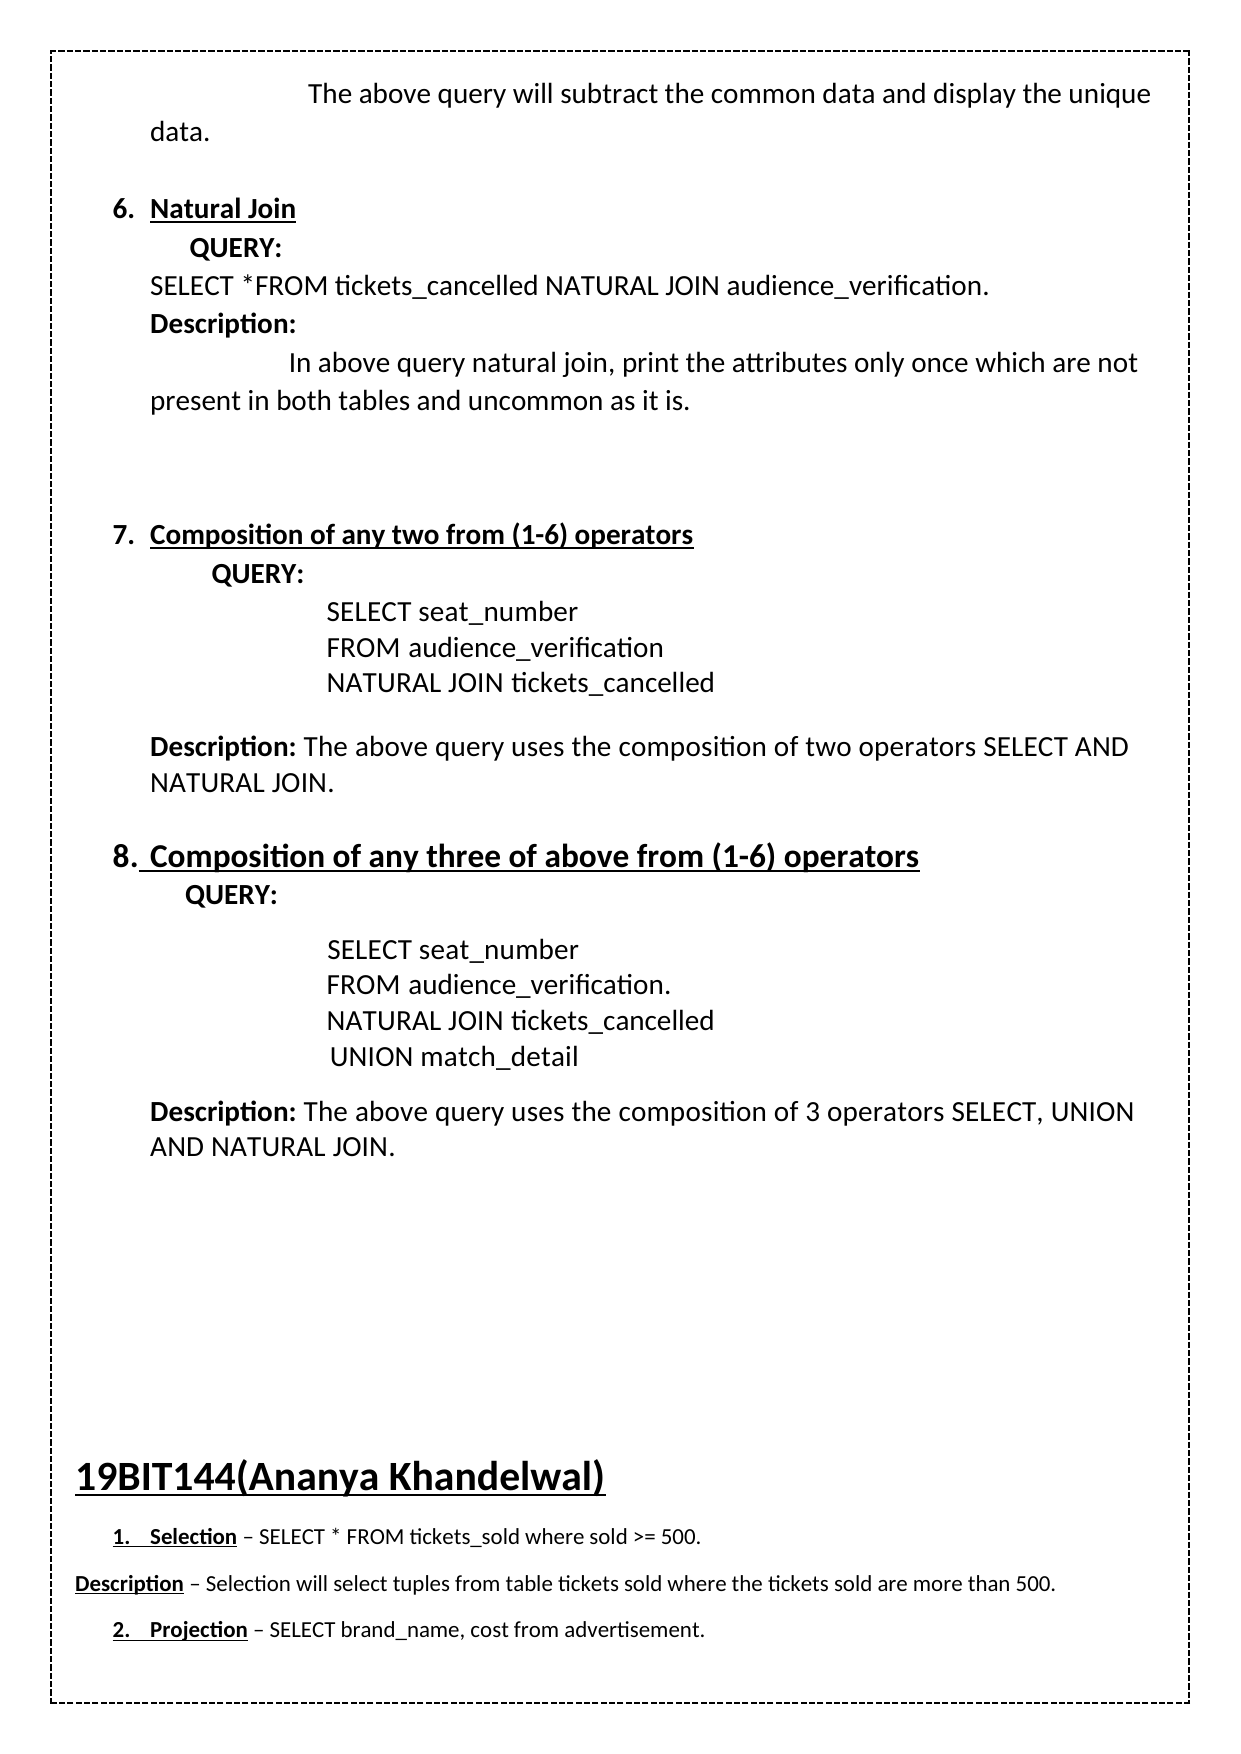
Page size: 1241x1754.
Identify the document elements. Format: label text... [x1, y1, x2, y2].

text QUERY: [112, 876, 1165, 911]
list NATURAL JOIN tickets_cancelled [150, 1002, 1165, 1038]
list The above query will subtract the common data and display the unique data. [150, 75, 1165, 149]
list QUERY: [150, 229, 1165, 264]
list Composition of any two from (1-6) operators [112, 516, 1165, 552]
list Projection – SELECT brand_name, cost from advertisement. [112, 1616, 1165, 1644]
list In above query natural join, print the attributes only once which are not present in both tables and uncommon as it is. [150, 344, 1165, 418]
list Description: The above query uses the composition of two operators SELECT AND NATURAL JOIN. [150, 728, 1165, 799]
list Composition of any three of above from (1-6) operators [112, 835, 1165, 876]
list SELECT *FROM tickets_cancelled NATURAL JOIN audience_verification. [150, 267, 1165, 303]
list FROM audience_verification [150, 629, 1165, 664]
list QUERY: [150, 555, 1165, 590]
text UNION match_detail [112, 1038, 1165, 1073]
list SELECT seat_number [150, 931, 1165, 966]
list FROM audience_verification. [150, 966, 1165, 1002]
list NATURAL JOIN tickets_cancelled [150, 664, 1165, 700]
list SELECT seat_number [150, 593, 1165, 629]
list Selection – SELECT * FROM tickets_sold where sold >= 500. [112, 1522, 1165, 1550]
text 19BIT144(Ananya Khandelwal) [75, 1450, 1165, 1501]
text Description – Selection will select tuples from table tickets sold where the tickets sold are more than 500. [75, 1569, 1165, 1597]
list Natural Join [112, 190, 1165, 226]
list Description: The above query uses the composition of 3 operators SELECT, UNION AND NATURAL JOIN. [150, 1093, 1165, 1164]
list Description: [150, 306, 1165, 341]
